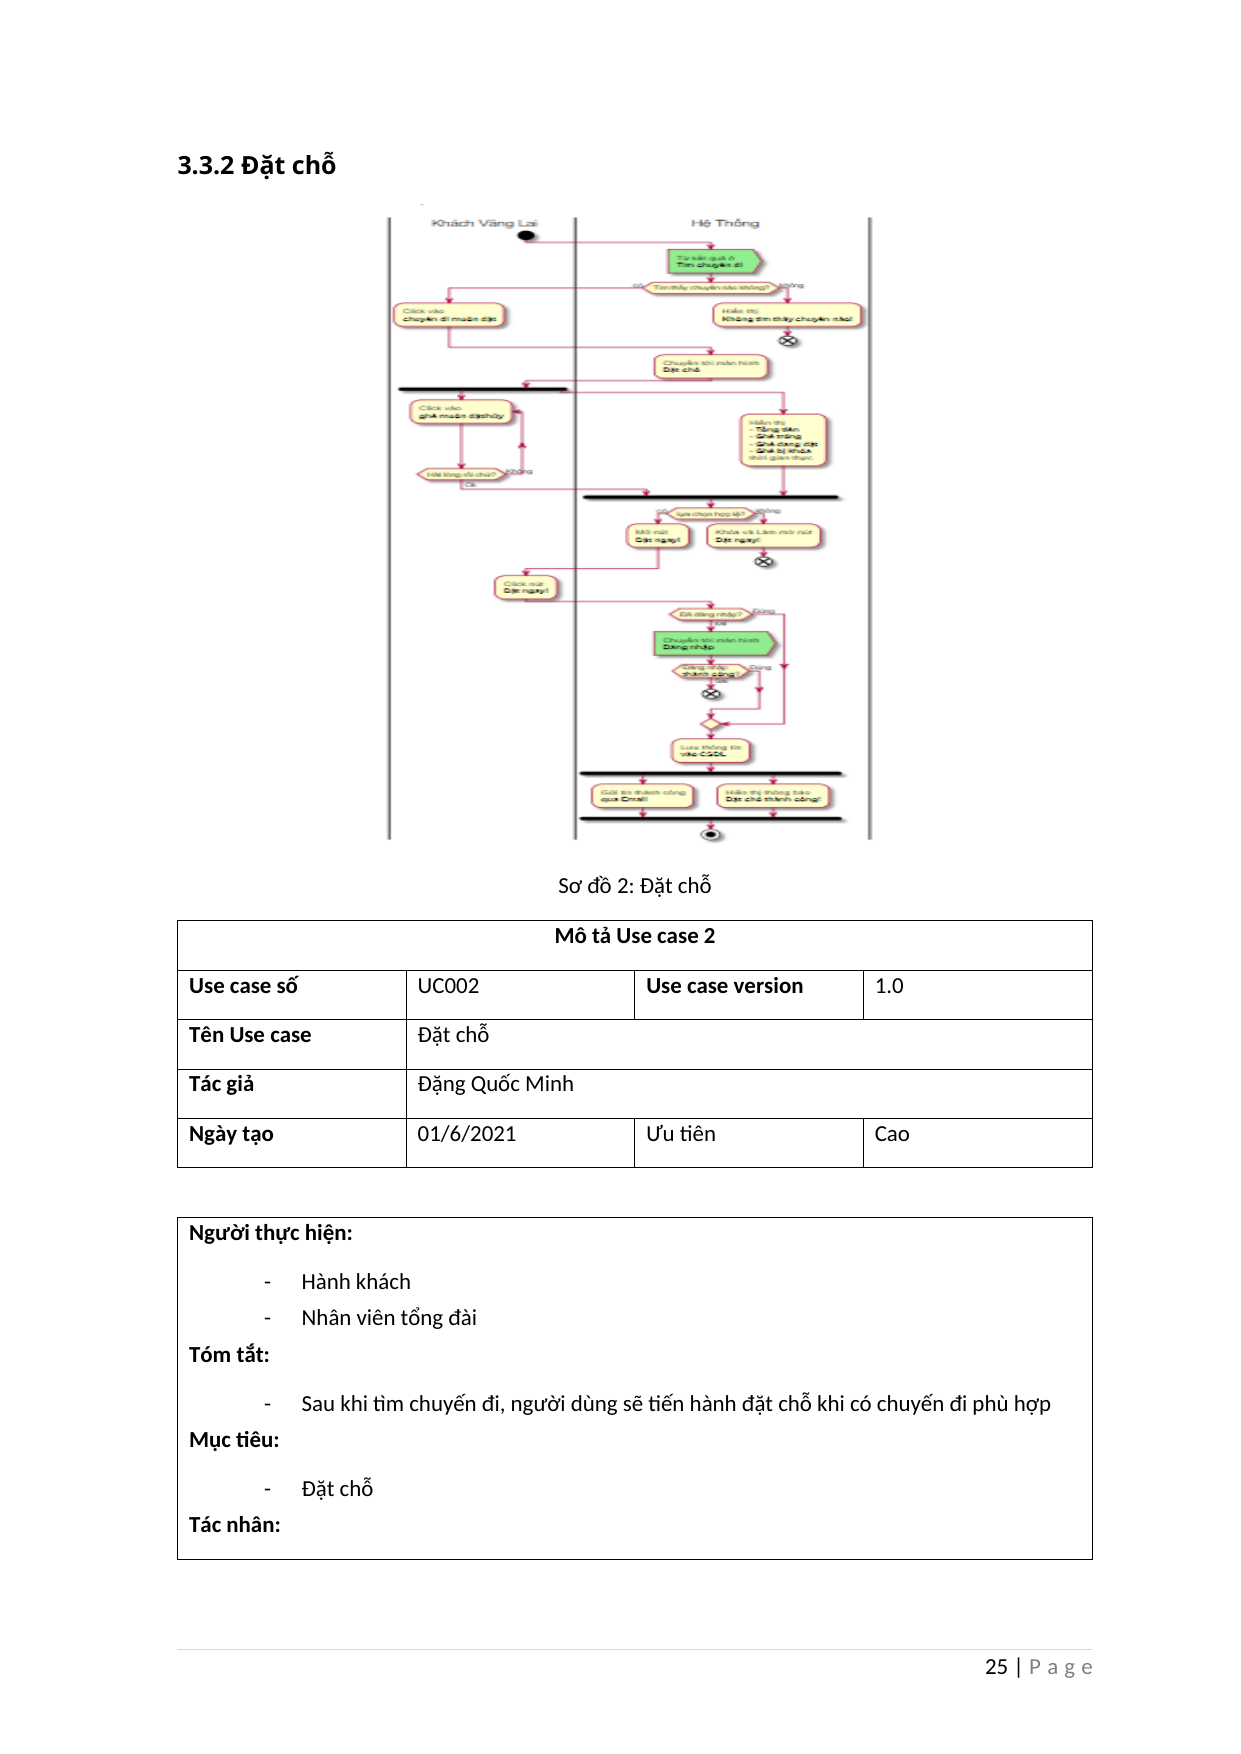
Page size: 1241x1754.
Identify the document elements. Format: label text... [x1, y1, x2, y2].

table_cell Use case version [635, 971, 863, 1019]
table_cell UC002 [407, 971, 634, 1019]
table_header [178, 1218, 1092, 1558]
text Sơ đồ 2: Đặt chỗ [177, 872, 1092, 899]
table_cell 01/6/2021 [407, 1119, 634, 1167]
table_cell Tên Use case [178, 1020, 406, 1068]
table_cell Đặt chỗ [407, 1020, 1092, 1068]
table_cell Tác giả [178, 1070, 406, 1118]
picture [367, 204, 903, 851]
table_header Mô tả Use case 2 [178, 921, 1092, 970]
table_cell Ưu tiên [635, 1119, 863, 1167]
subtitle 3.3.2 Đặt chỗ [177, 148, 1092, 182]
table_cell Use case số [178, 971, 406, 1019]
table_cell Cao [864, 1119, 1092, 1167]
table_cell Đặng Quốc Minh [407, 1070, 1092, 1118]
table_cell Ngày tạo [178, 1119, 406, 1167]
table_cell 1.0 [864, 971, 1092, 1019]
